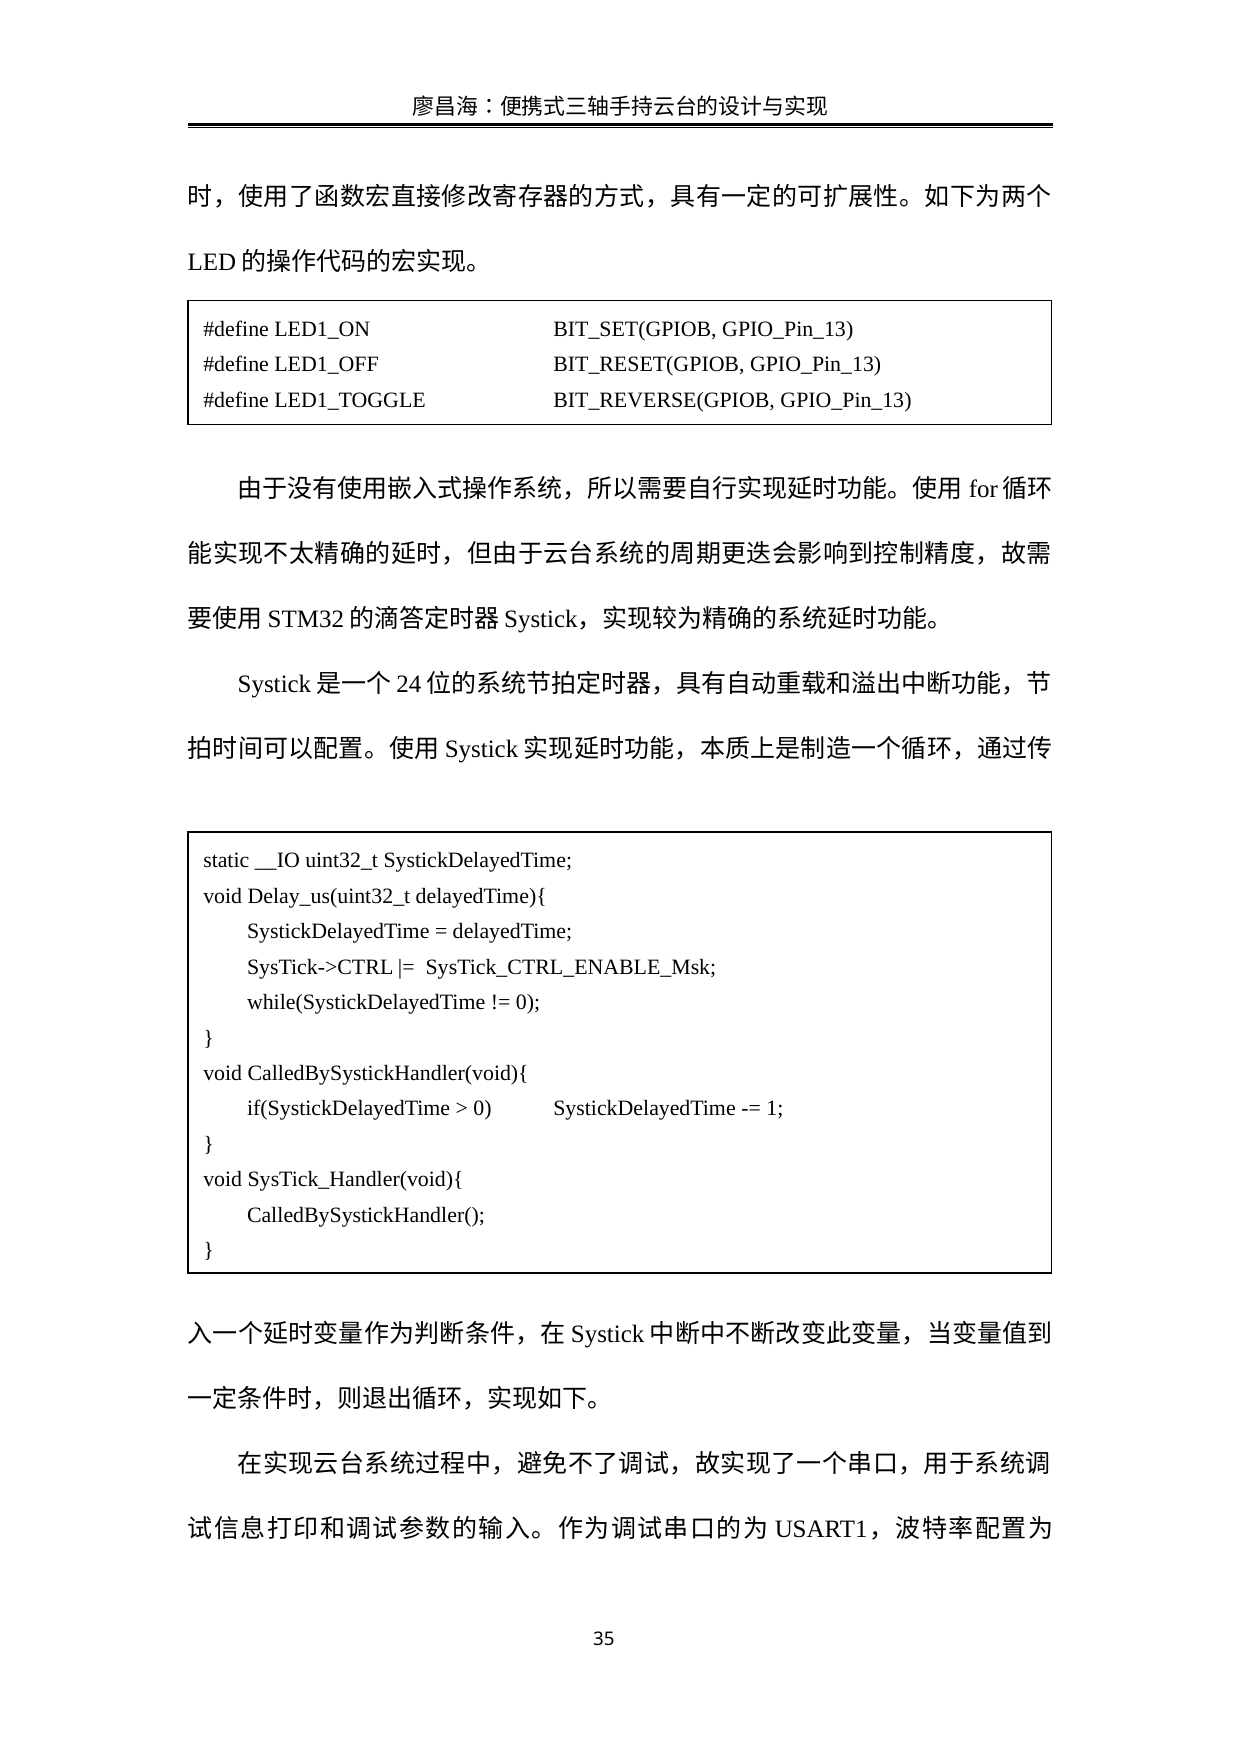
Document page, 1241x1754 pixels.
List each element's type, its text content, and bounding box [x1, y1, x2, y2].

text 由于没有使用嵌入式操作系统，所以需要自行实现延时功能。使用for循环能实现不太精确的延时，但由于云台系统的周期更迭会影响到控制精度，故需要使用STM32的滴答定时器Systick，实现较为精确的系统延时功能。 [187, 292, 1053, 649]
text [187, 1429, 1053, 1559]
text Systick是一个24位的系统节拍定时器，具有自动重载和溢出中断功能，节拍时间可以配置。使用Systick实现延时功能，本质上是制造一个循环，通过传入一个延时变量作为判断条件，在Systick中断中不断改变此变量，当变量值到一定条件时，则退出循环，实现如下。 [187, 649, 1053, 1429]
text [187, 162, 1053, 292]
